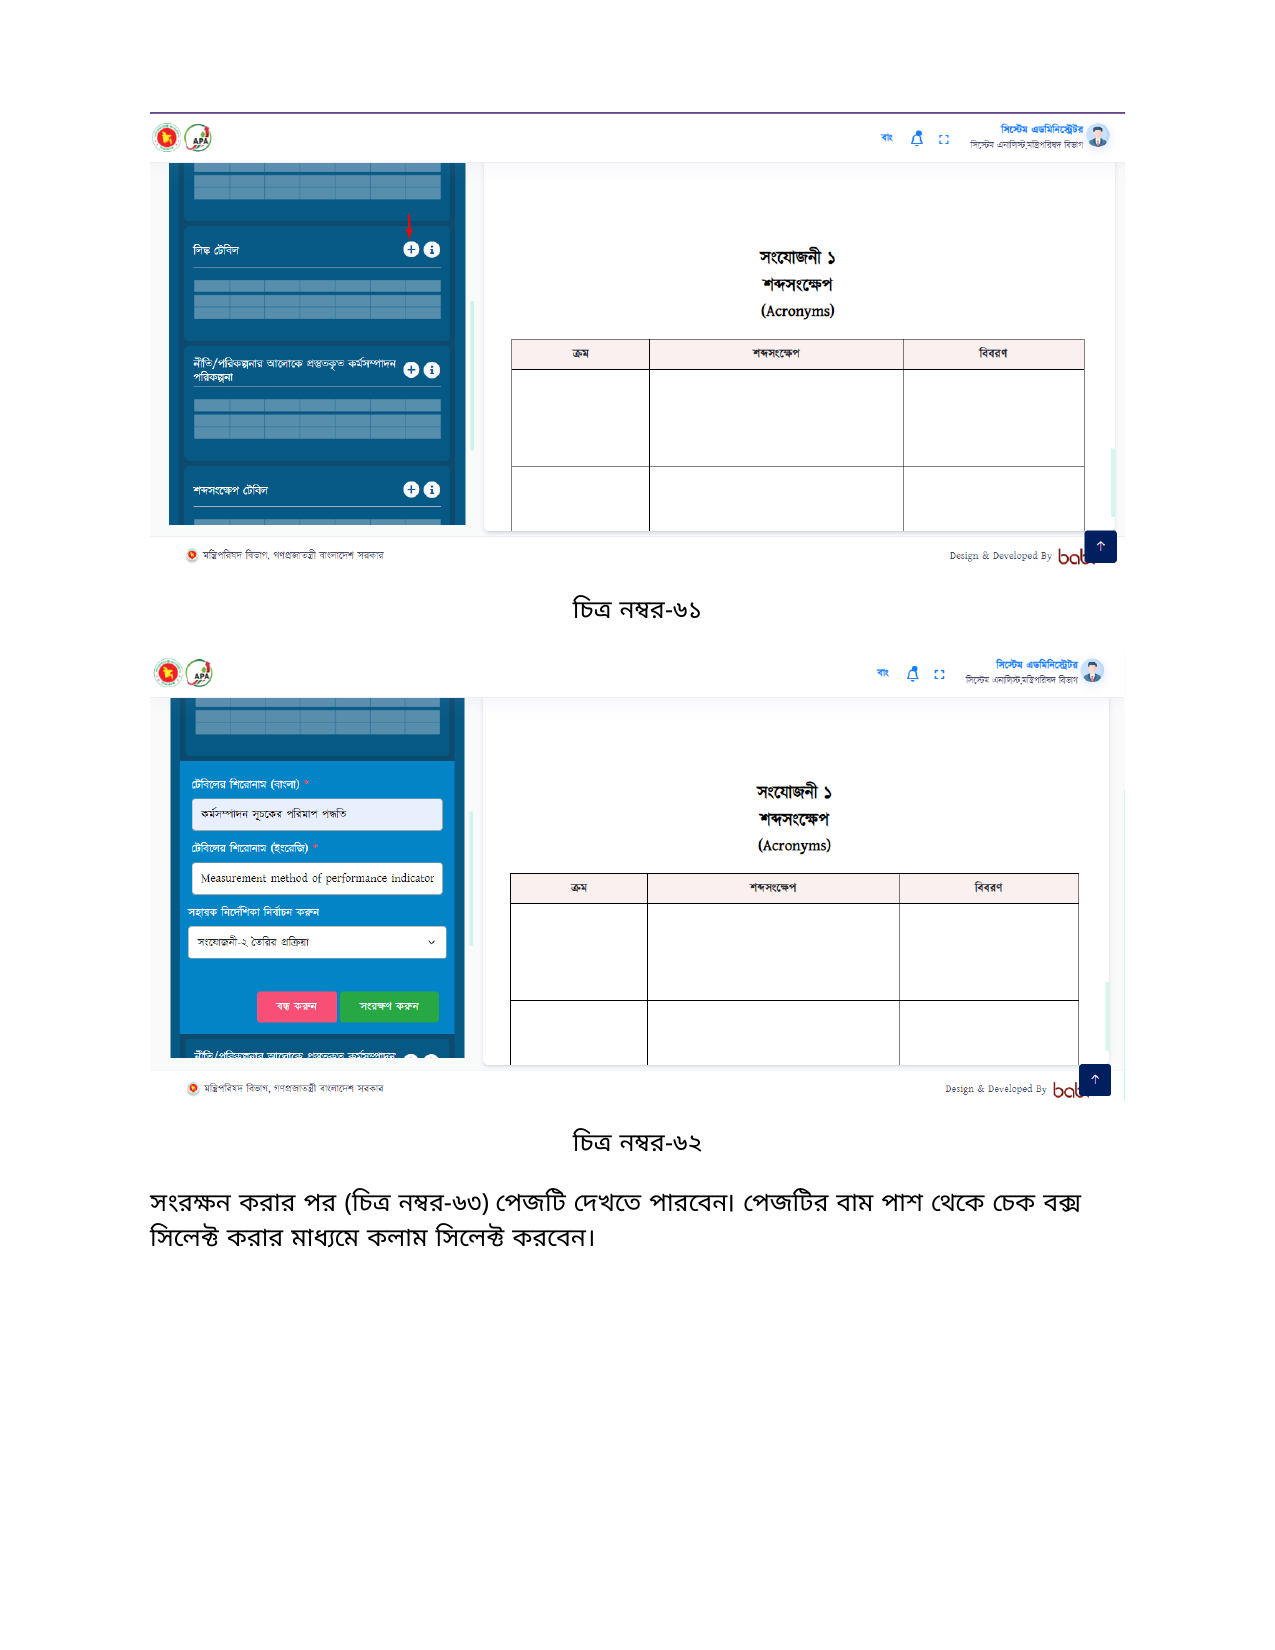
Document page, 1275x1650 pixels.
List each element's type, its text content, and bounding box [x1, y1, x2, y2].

text চিত্র নম্বর-৬২ [150, 1125, 1125, 1159]
picture [150, 112, 1125, 567]
picture [150, 651, 1125, 1101]
text সংরক্ষন করার পর (চিত্র নম্বর-৬৩) পেজটি দেখতে পারবেন। পেজটির বাম পাশ থেকে চেক বক্স সিলেক্ট করার মাধ্যমে কলাম সিলেক্ট করবেন। [150, 1185, 1125, 1253]
text চিত্র নম্বর-৬১ [150, 592, 1125, 626]
